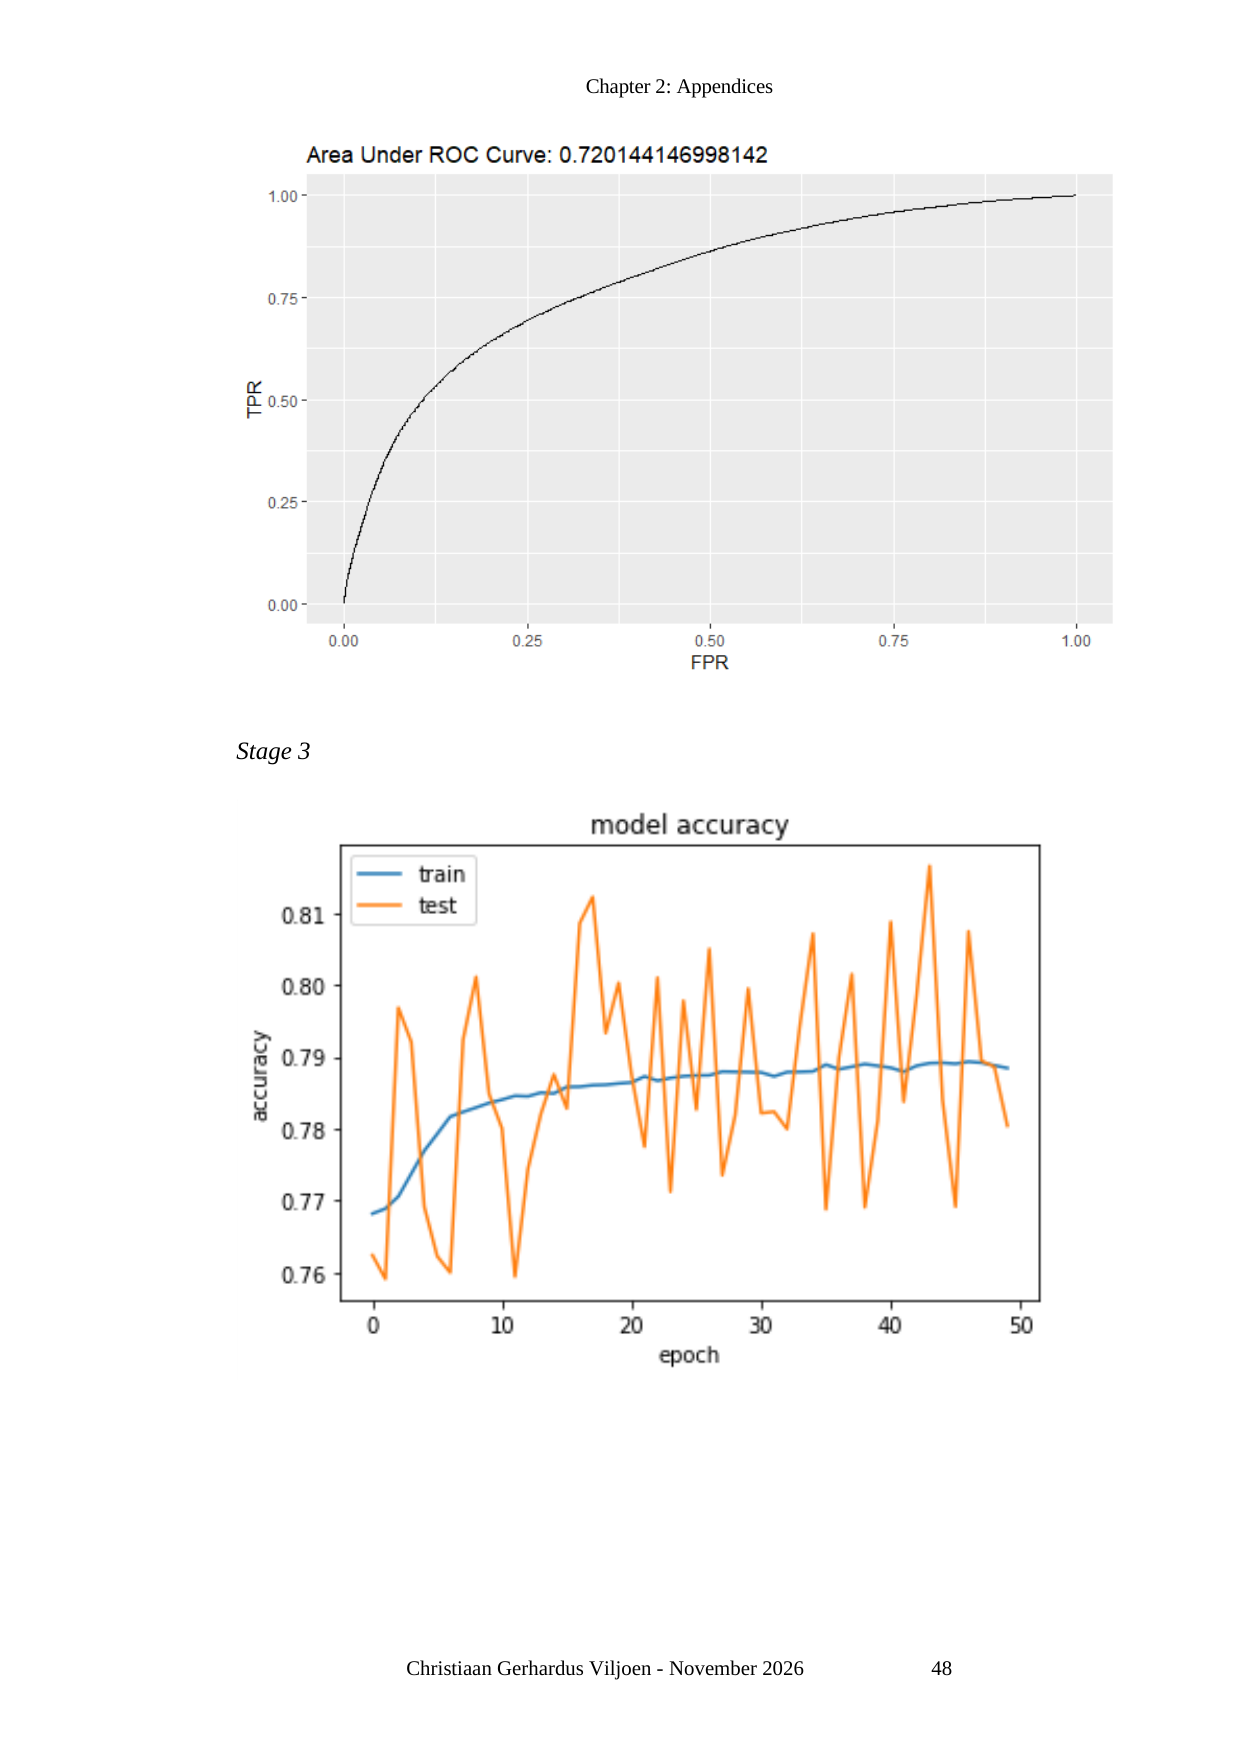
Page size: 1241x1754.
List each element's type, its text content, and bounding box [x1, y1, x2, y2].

subtitle Stage 3 [236, 736, 1122, 764]
picture [236, 799, 1060, 1380]
picture [236, 135, 1123, 682]
